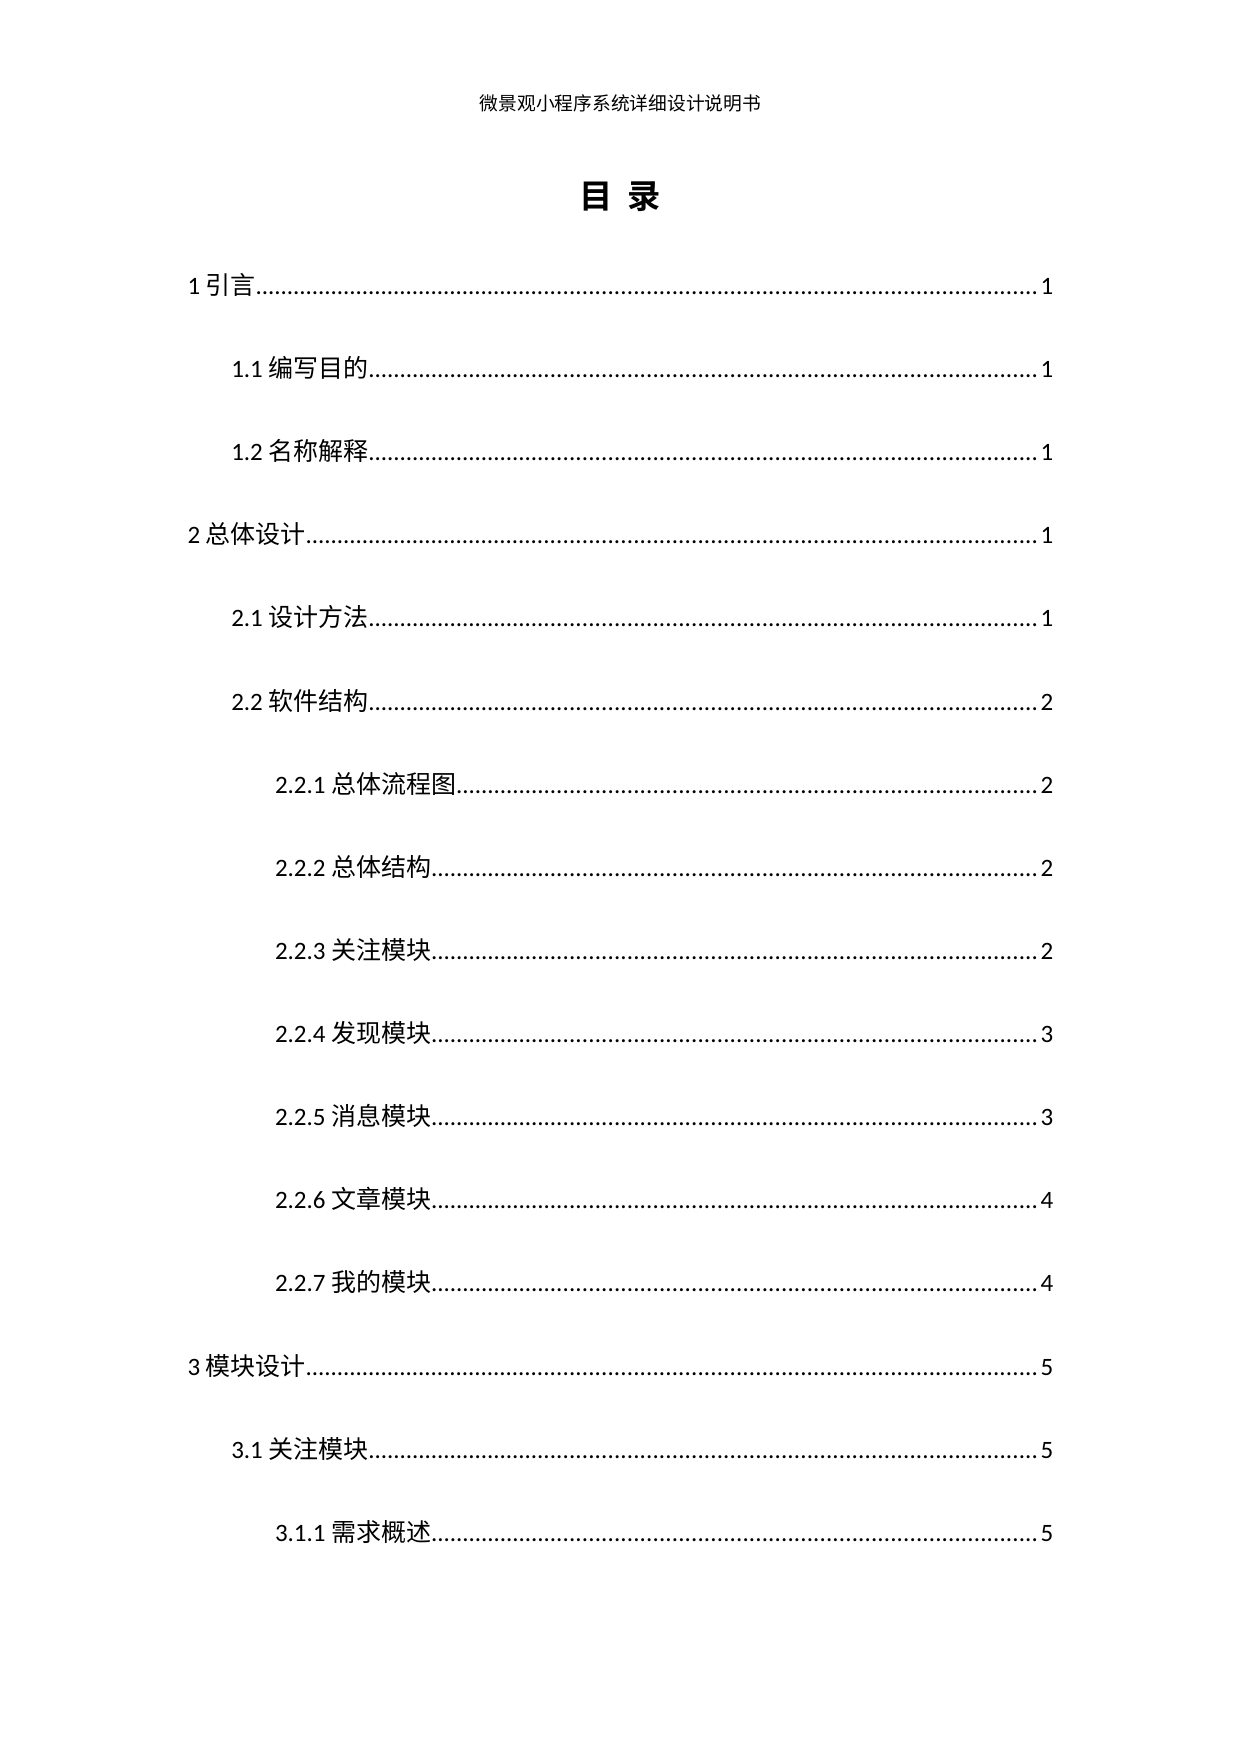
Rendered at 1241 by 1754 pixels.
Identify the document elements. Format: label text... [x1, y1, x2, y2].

text 2.2.6 文章模块 4 [275, 1165, 1053, 1230]
text 2 总体设计 1 [187, 500, 1053, 565]
text 目 录 [187, 162, 1053, 227]
text 2.1 设计方法 1 [231, 583, 1053, 648]
text 2.2.2 总体结构 2 [275, 833, 1053, 898]
text 2.2.4 发现模块 3 [275, 999, 1053, 1064]
text 3 模块设计 5 [187, 1332, 1053, 1397]
text 3.1 关注模块 5 [231, 1415, 1053, 1480]
text 1.2 名称解释 1 [231, 417, 1053, 482]
text 2.2.3 关注模块 2 [275, 916, 1053, 981]
text 1.1 编写目的 1 [231, 334, 1053, 399]
text 2.2.5 消息模块 3 [275, 1082, 1053, 1147]
text 2.2 软件结构 2 [231, 667, 1053, 732]
text 2.2.1 总体流程图 2 [275, 750, 1053, 815]
text 3.1.1 需求概述 5 [275, 1498, 1053, 1563]
text 2.2.7 我的模块 4 [275, 1248, 1053, 1313]
text 1 引言 1 [187, 251, 1053, 316]
